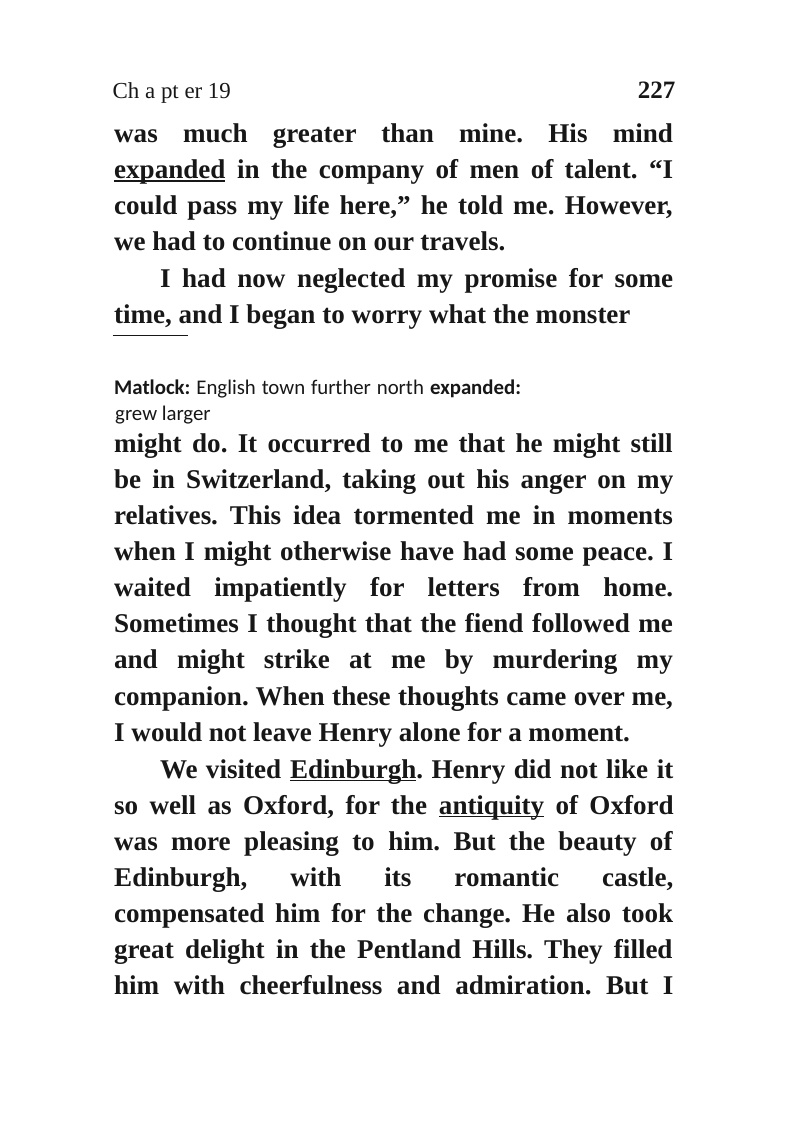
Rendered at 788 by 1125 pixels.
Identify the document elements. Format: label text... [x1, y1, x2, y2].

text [114, 753, 674, 1000]
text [114, 117, 674, 256]
text Matlock: English town further north expanded: grew larger [114, 374, 521, 425]
text I had now neglected my promise for some time, and I began to worry what the monster [114, 262, 674, 329]
text might do. It occurred to me that he might still be in Switzerland, taking out his anger on my relatives. This idea tormented me in moments when I might otherwise have had some peace. I waited impatiently for letters from home. Sometimes I thought that the fiend followed me and might strike at me by murdering my companion. When these thoughts came over me, I would not leave Henry alone for a moment. [114, 427, 674, 747]
